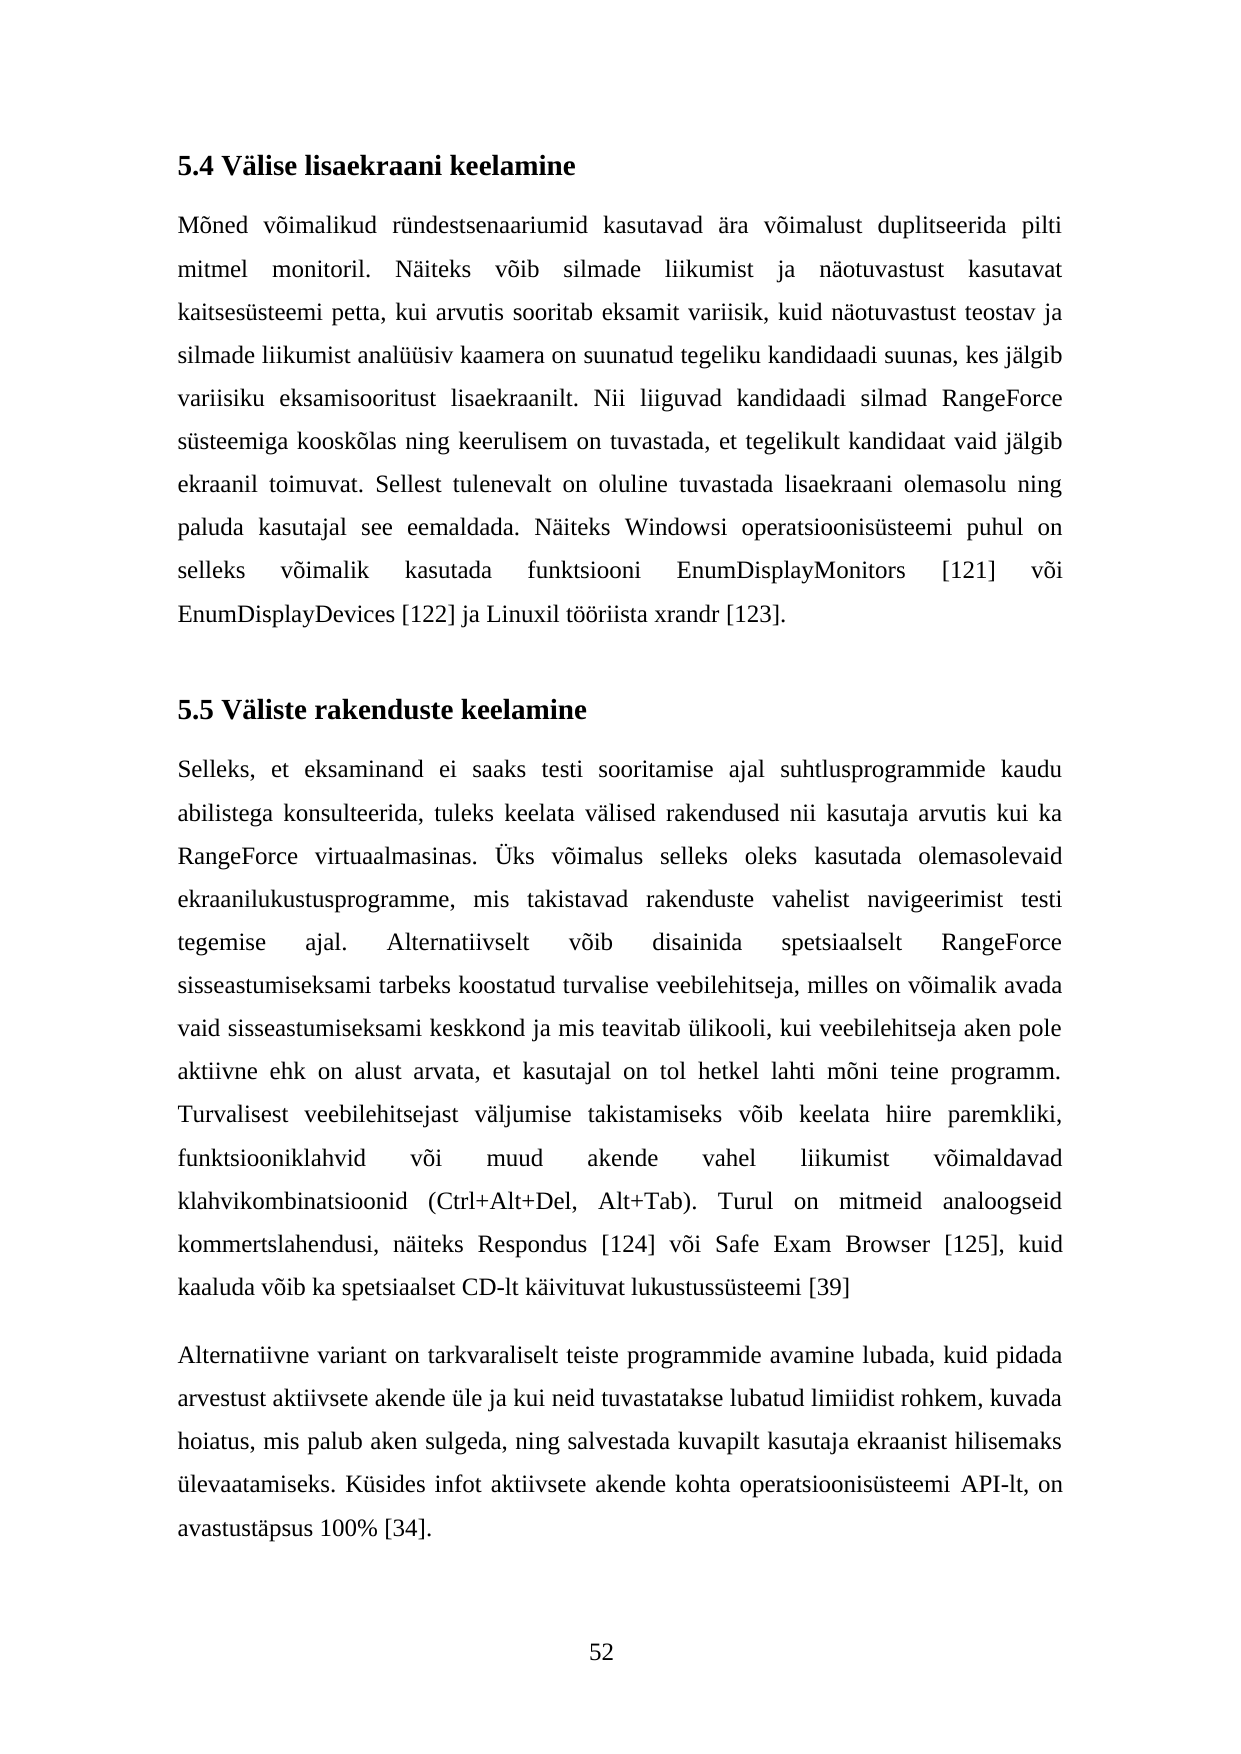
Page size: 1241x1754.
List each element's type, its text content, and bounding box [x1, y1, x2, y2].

subtitle Väliste rakenduste keelamine [177, 692, 1063, 725]
text Selleks, et eksaminand ei saaks testi sooritamise ajal suhtlusprogrammide kaudu abilistega konsulteerida, tuleks keelata välised rakendused nii kasutaja arvutis kui ka RangeForce virtuaalmasinas. Üks võimalus selleks oleks kasutada olemasolevaid ekraanilukustusprogramme, mis takistavad rakenduste vahelist navigeerimist testi tegemise ajal. Alternatiivselt võib disainida spetsiaalselt RangeForce sisseastumiseksami tarbeks koostatud turvalise veebilehitseja, milles on võimalik avada vaid sisseastumiseksami keskkond ja mis teavitab ülikooli, kui veebilehitseja aken pole aktiivne ehk on alust arvata, et kasutajal on tol hetkel lahti mõni teine programm. Turvalisest veebilehitsejast väljumise takistamiseks võib keelata hiire paremkliki, funktsiooniklahvid või muud akende vahel liikumist võimaldavad klahvikombinatsioonid (Ctrl+Alt+Del, Alt+Tab). Turul on mitmeid analoogseid kommertslahendusi, näiteks Respondus [124] või Safe Exam Browser [125], kuid kaaluda võib ka spetsiaalset CD-lt käivituvat lukustussüsteemi [39] [177, 754, 1063, 1301]
text Alternatiivne variant on tarkvaraliselt teiste programmide avamine lubada, kuid pidada arvestust aktiivsete akende üle ja kui neid tuvastatakse lubatud limiidist rohkem, kuvada hoiatus, mis palub aken sulgeda, ning salvestada kuvapilt kasutaja ekraanist hilisemaks ülevaatamiseks. Küsides infot aktiivsete akende kohta operatsioonisüsteemi API-lt, on avastustäpsus 100% [34]. [177, 1340, 1063, 1541]
text Mõned võimalikud ründestsenaariumid kasutavad ära võimalust duplitseerida pilti mitmel monitoril. Näiteks võib silmade liikumist ja näotuvastust kasutavat kaitsesüsteemi petta, kui arvutis sooritab eksamit variisik, kuid näotuvastust teostav ja silmade liikumist analüüsiv kaamera on suunatud tegeliku kandidaadi suunas, kes jälgib variisiku eksamisooritust lisaekraanilt. Nii liiguvad kandidaadi silmad RangeForce süsteemiga kooskõlas ning keerulisem on tuvastada, et tegelikult kandidaat vaid jälgib ekraanil toimuvat. Sellest tulenevalt on oluline tuvastada lisaekraani olemasolu ning paluda kasutajal see eemaldada. Näiteks Windowsi operatsioonisüsteemi puhul on selleks võimalik kasutada funktsiooni EnumDisplayMonitors [121] või EnumDisplayDevices [122] ja Linuxil tööriista xrandr [123]. [177, 211, 1063, 627]
subtitle Välise lisaekraani keelamine [177, 148, 1063, 181]
